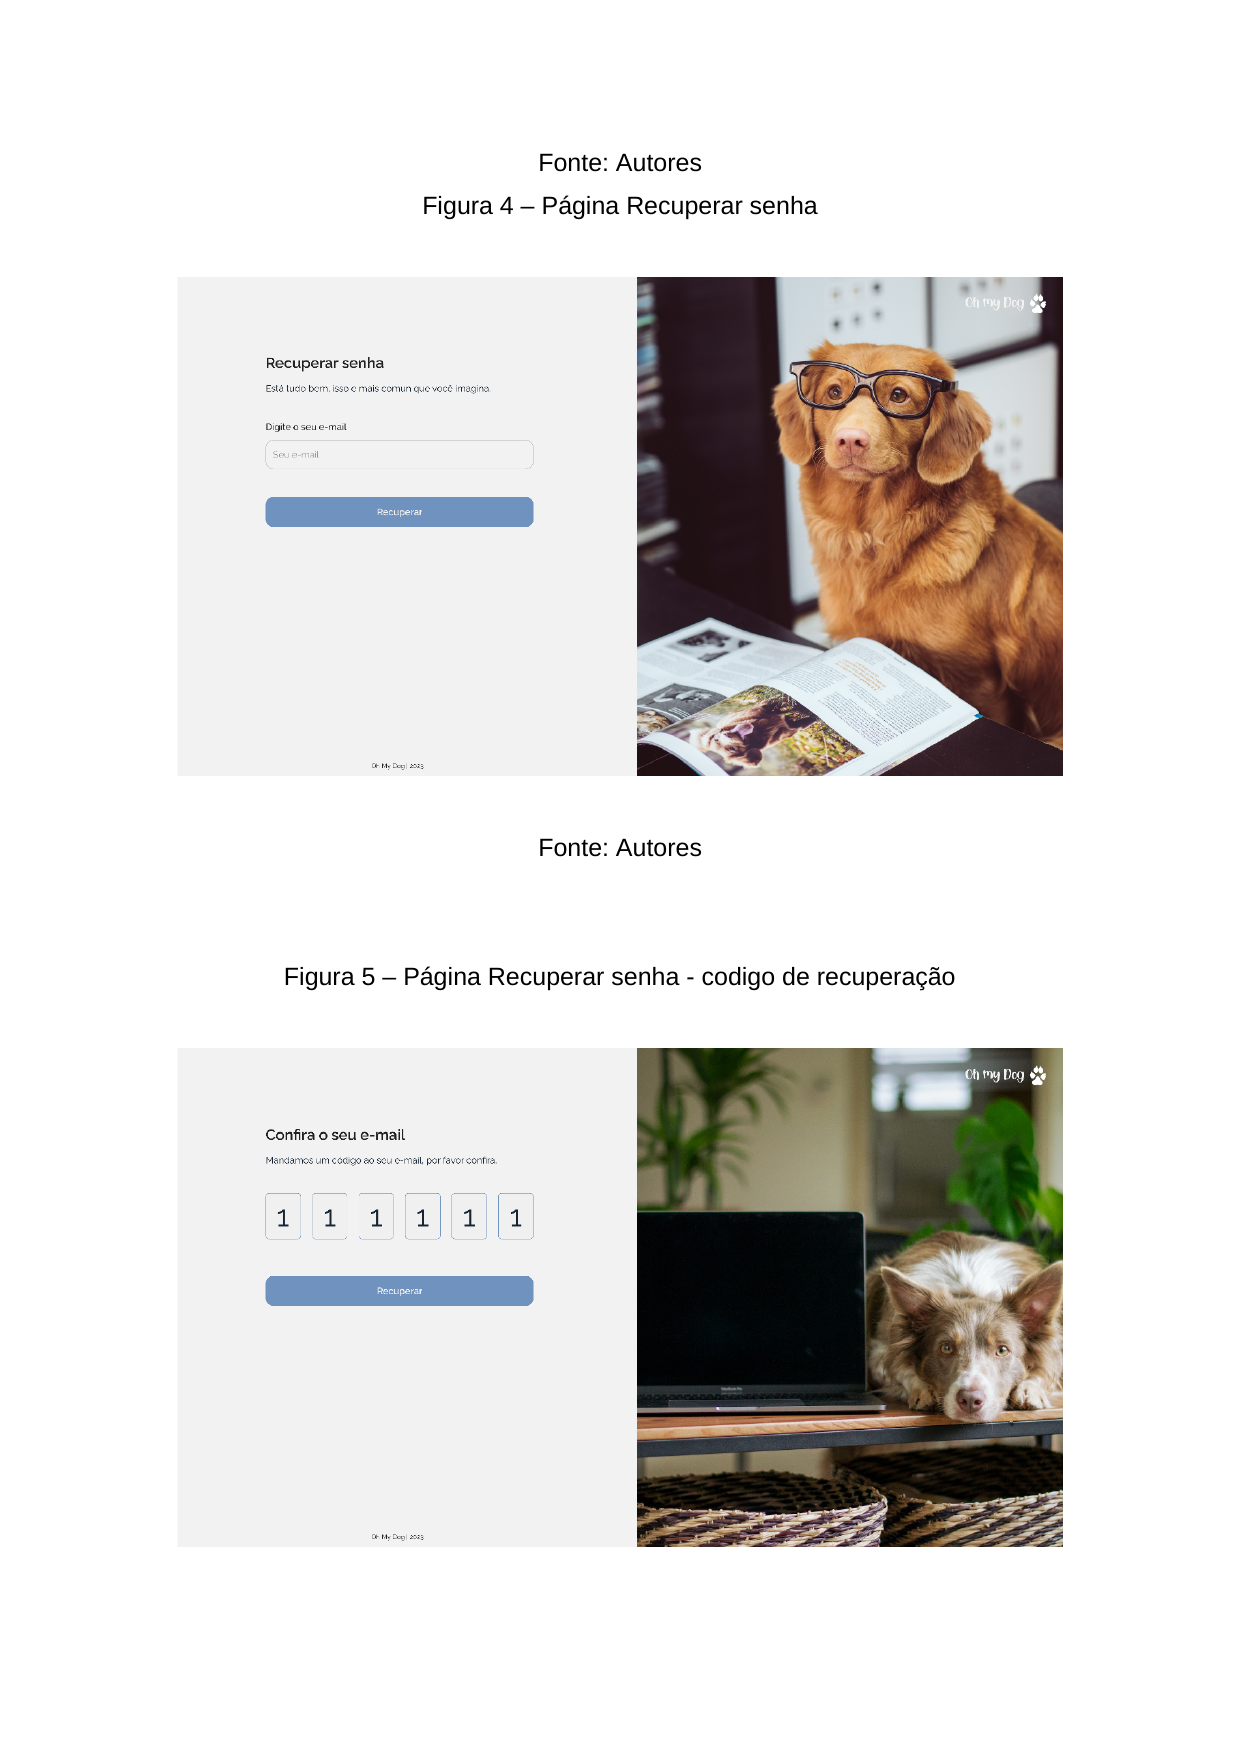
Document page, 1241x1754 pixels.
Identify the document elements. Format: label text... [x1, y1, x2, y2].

text Fonte: Autores [177, 833, 1063, 861]
picture [177, 277, 1063, 776]
text Figura 4 – Página Recuperar senha [177, 191, 1063, 219]
text Figura 5 – Página Recuperar senha - codigo de recuperação [177, 962, 1063, 991]
picture [177, 1048, 1063, 1547]
text Fonte: Autores [177, 148, 1063, 176]
